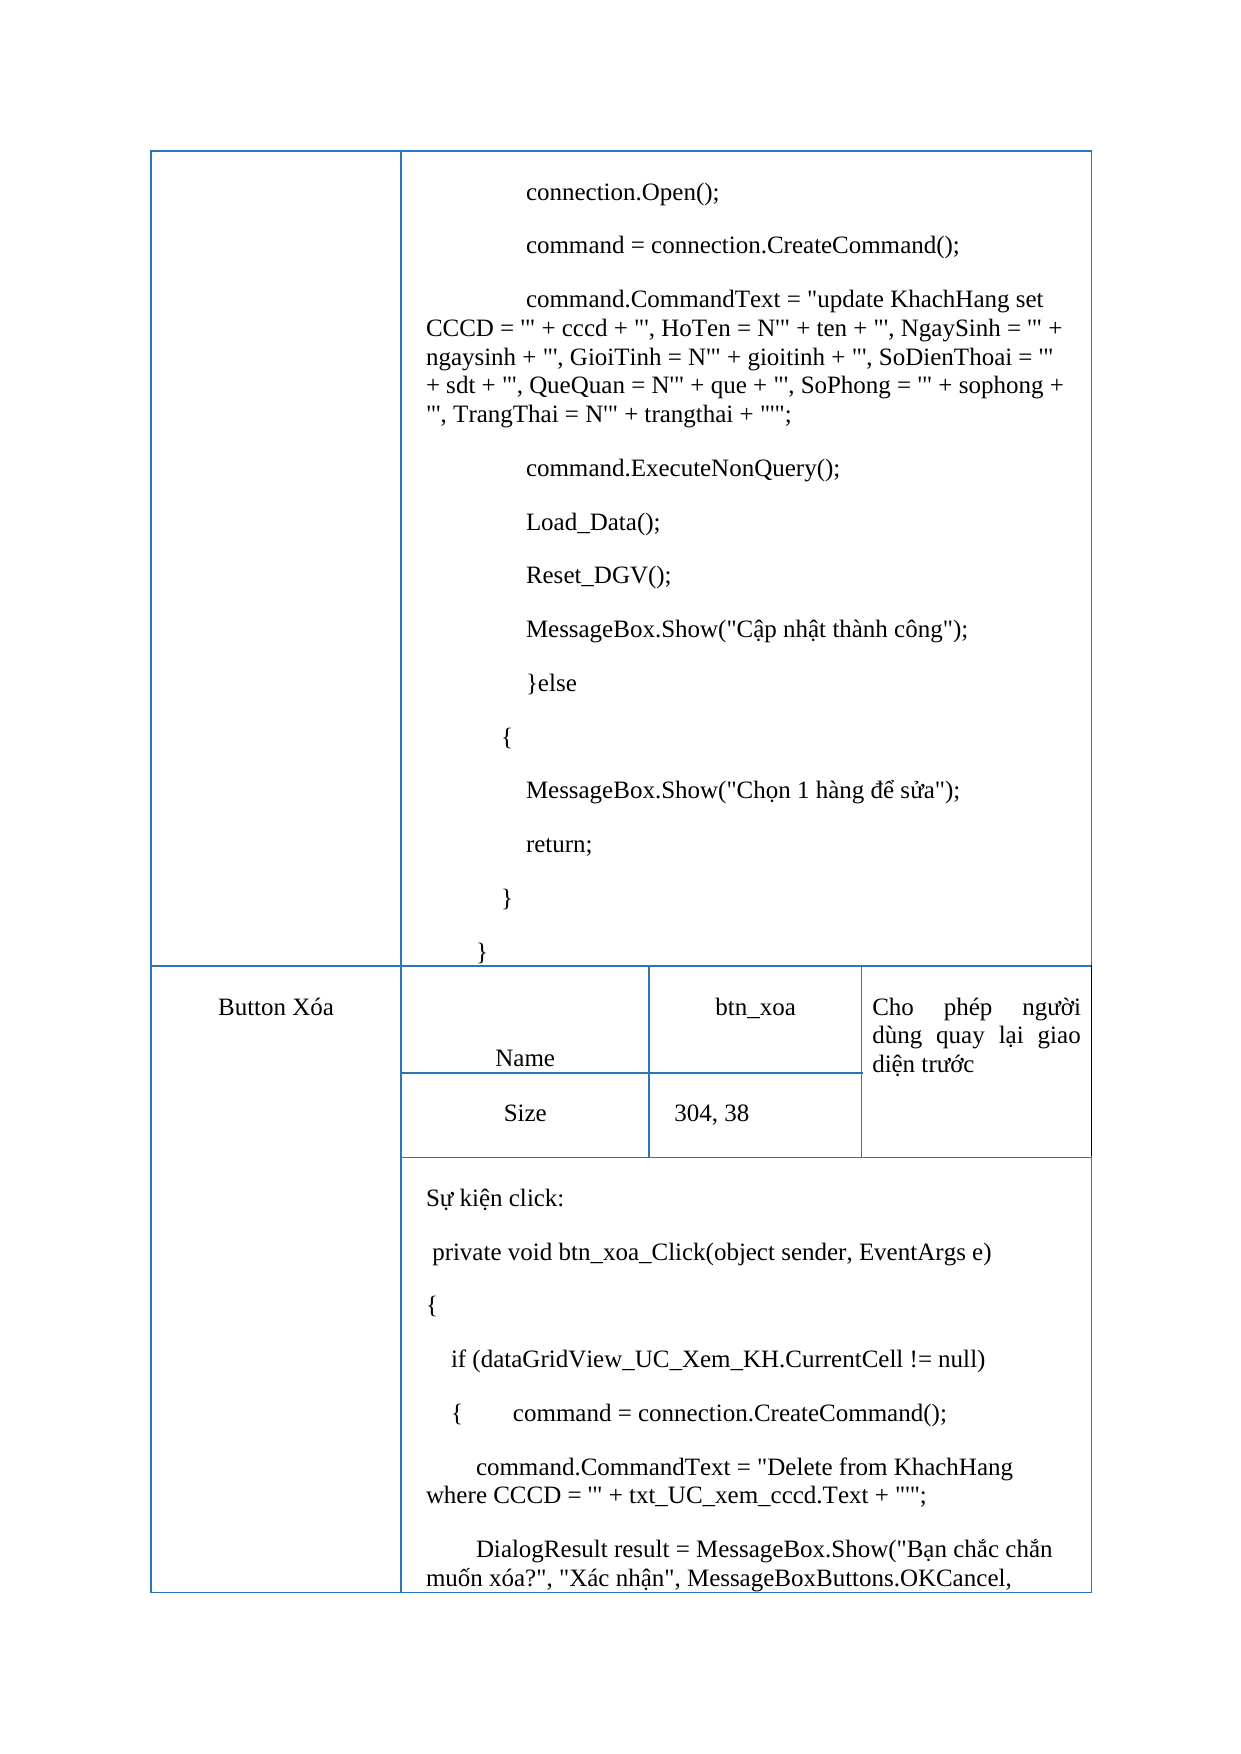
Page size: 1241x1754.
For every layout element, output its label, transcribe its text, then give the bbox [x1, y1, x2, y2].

table_cell Button Xóa [152, 967, 400, 1592]
table_cell Cho phép người dùng quay lại giao diện trước [862, 967, 1091, 1156]
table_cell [402, 152, 1091, 965]
table_cell Size [402, 1074, 648, 1156]
table_cell Name [402, 967, 648, 1072]
table_cell btn_xoa [650, 967, 861, 1072]
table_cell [402, 1158, 1091, 1592]
table_cell 304, 38 [650, 1074, 861, 1156]
